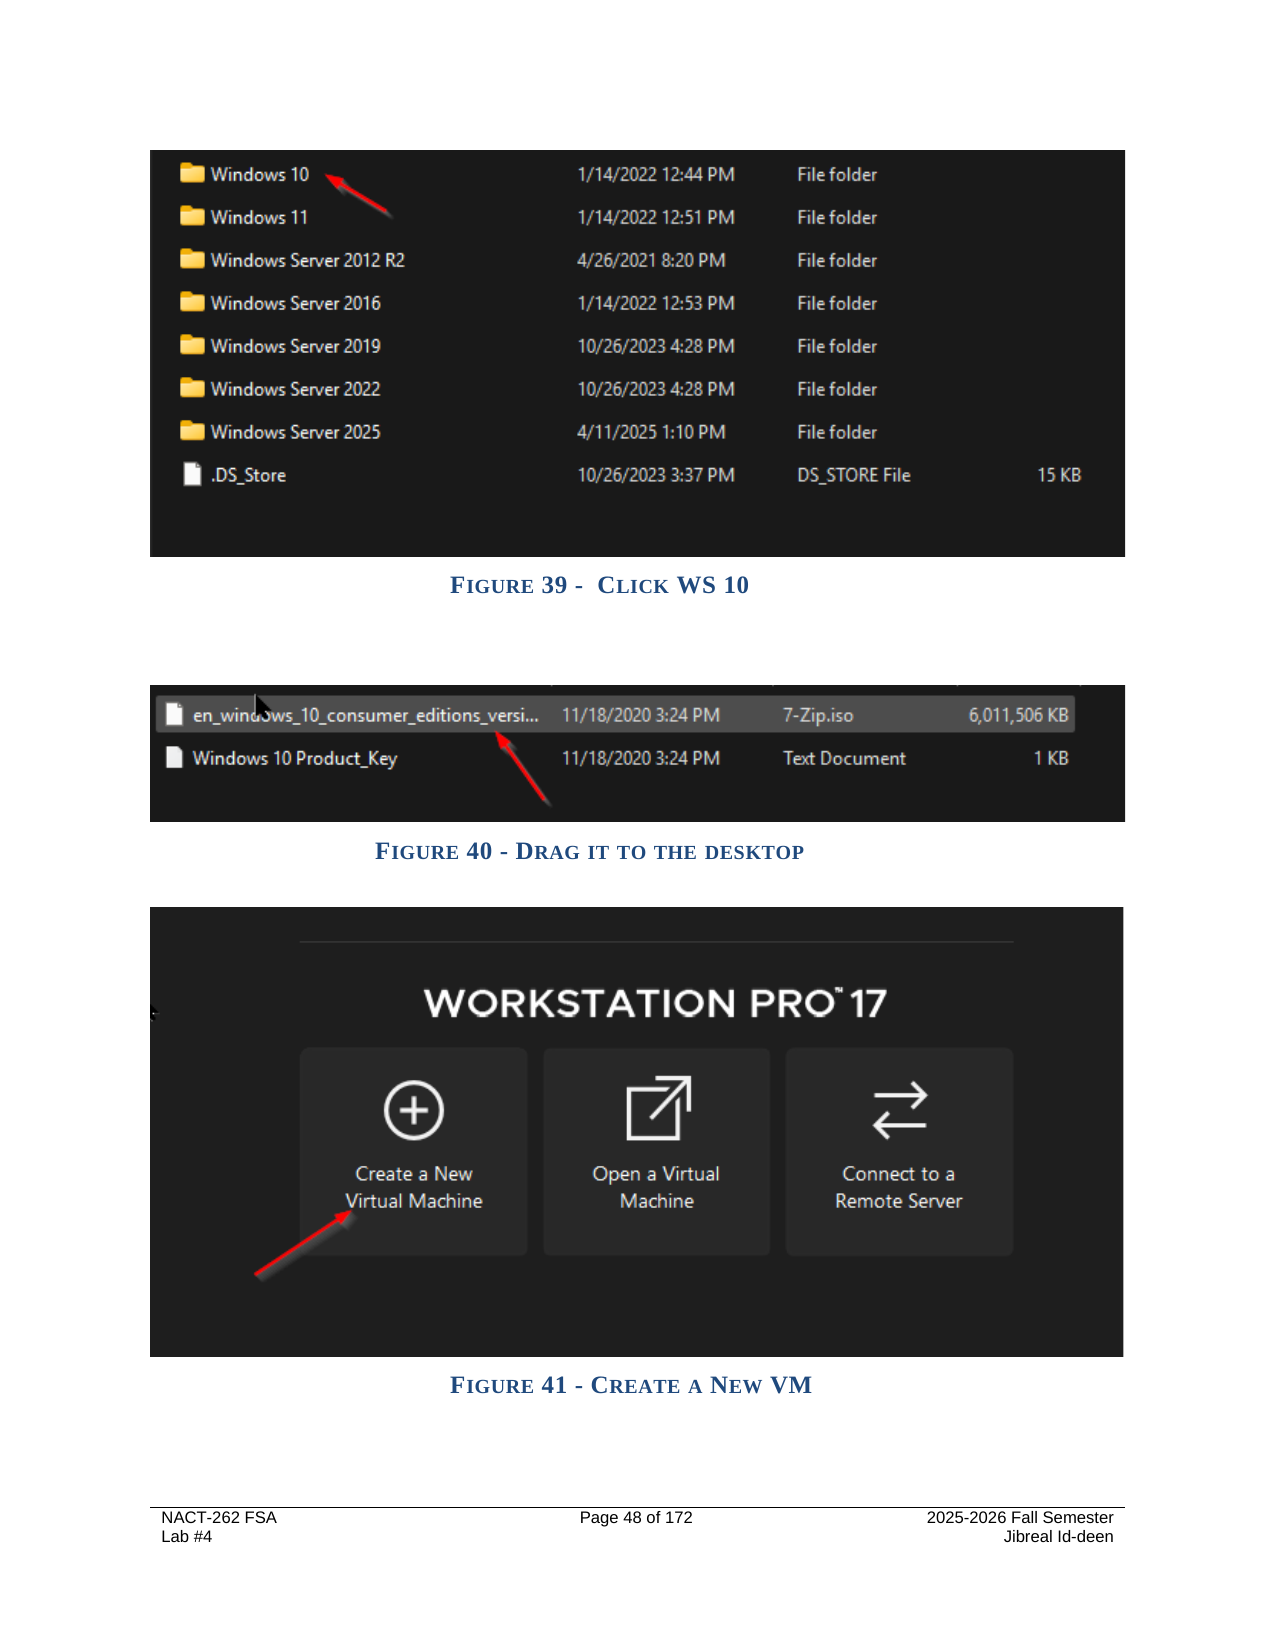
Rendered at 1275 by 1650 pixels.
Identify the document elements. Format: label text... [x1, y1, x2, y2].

picture [150, 685, 1125, 822]
picture [150, 150, 1125, 557]
picture [150, 907, 1124, 1357]
